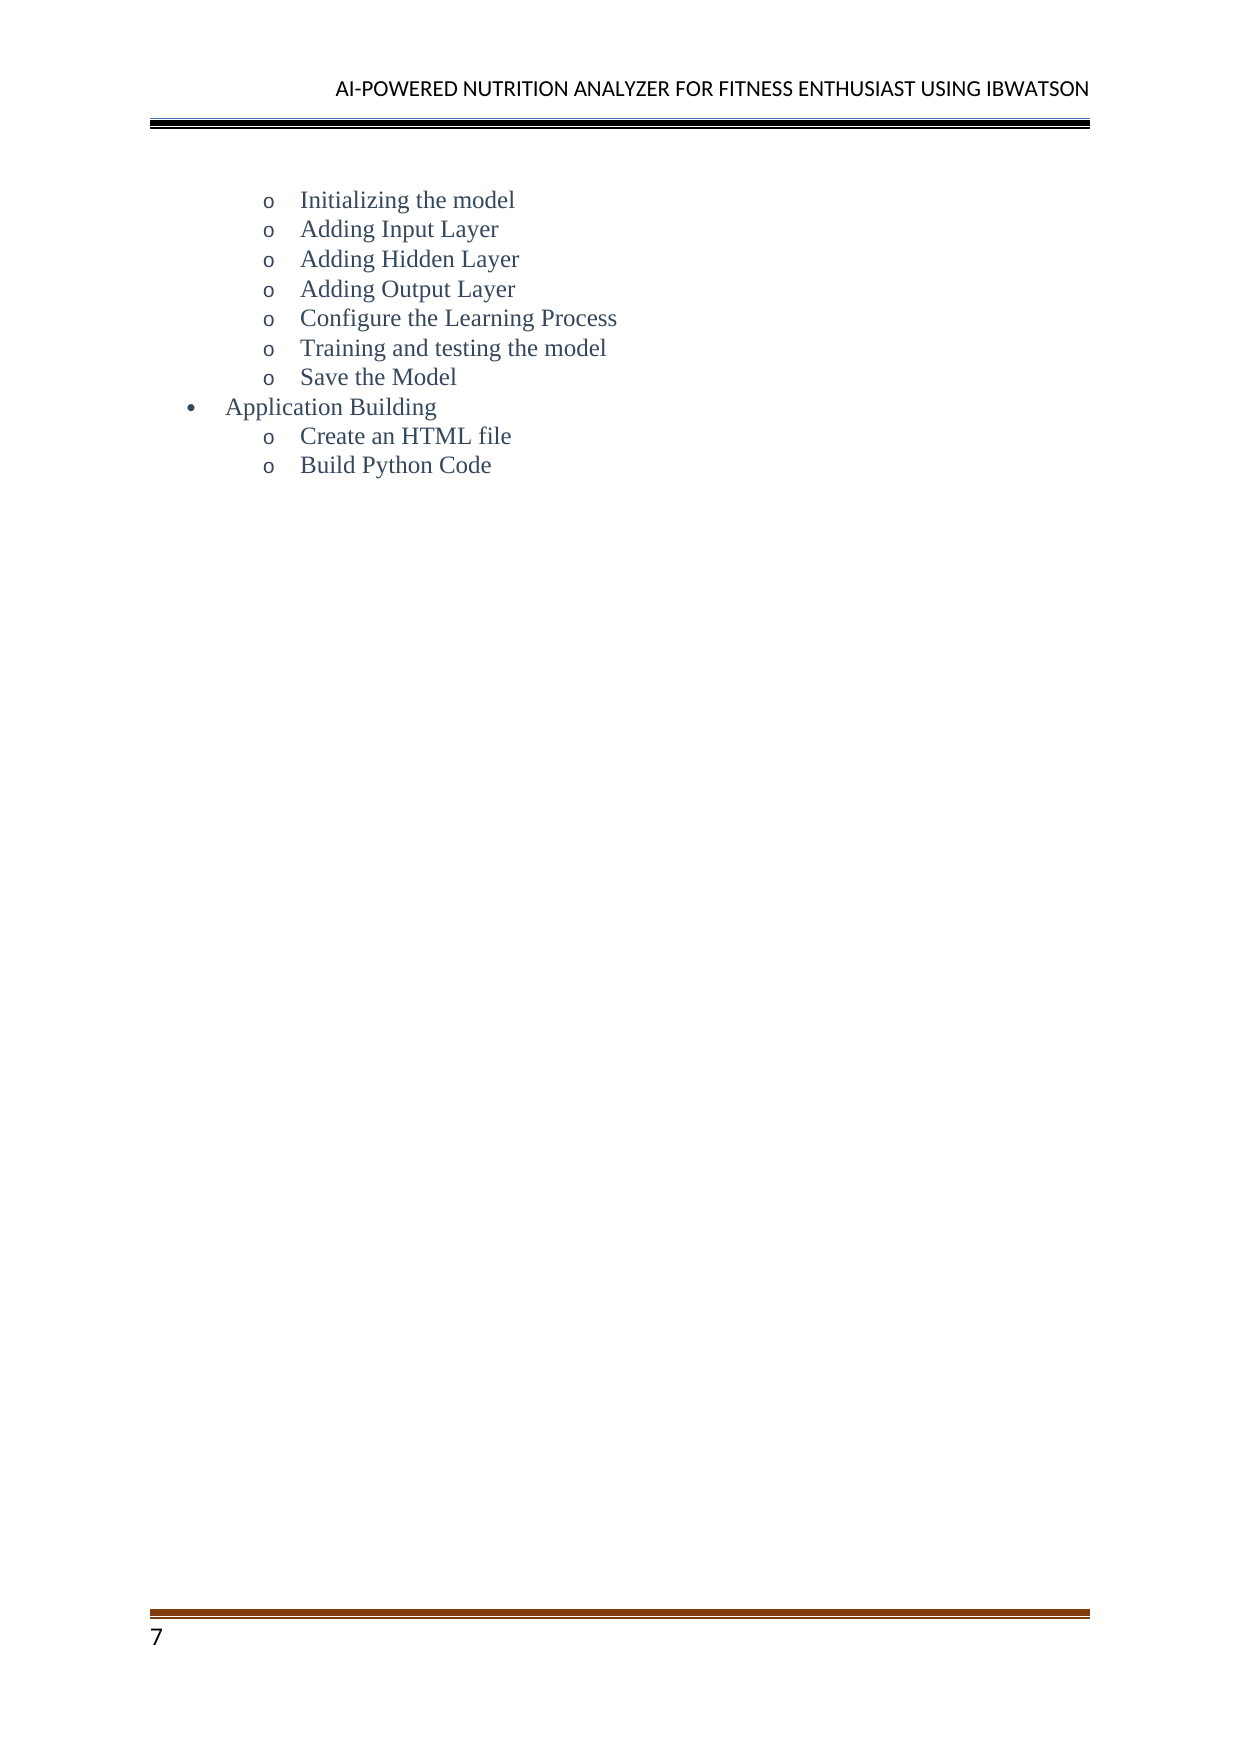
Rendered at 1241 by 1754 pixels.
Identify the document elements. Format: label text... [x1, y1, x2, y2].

list Adding Input Layer [262, 214, 1090, 244]
list Create an HTML file [262, 421, 1090, 450]
list Adding Hidden Layer [262, 244, 1090, 274]
list Application Building [187, 392, 1090, 421]
list Initializing the model [262, 185, 1090, 214]
list Save the Model [262, 362, 1090, 392]
list Build Python Code [262, 450, 1090, 480]
list Configure the Learning Process [262, 303, 1090, 333]
list Training and testing the model [262, 333, 1090, 362]
list Adding Output Layer [262, 274, 1090, 303]
